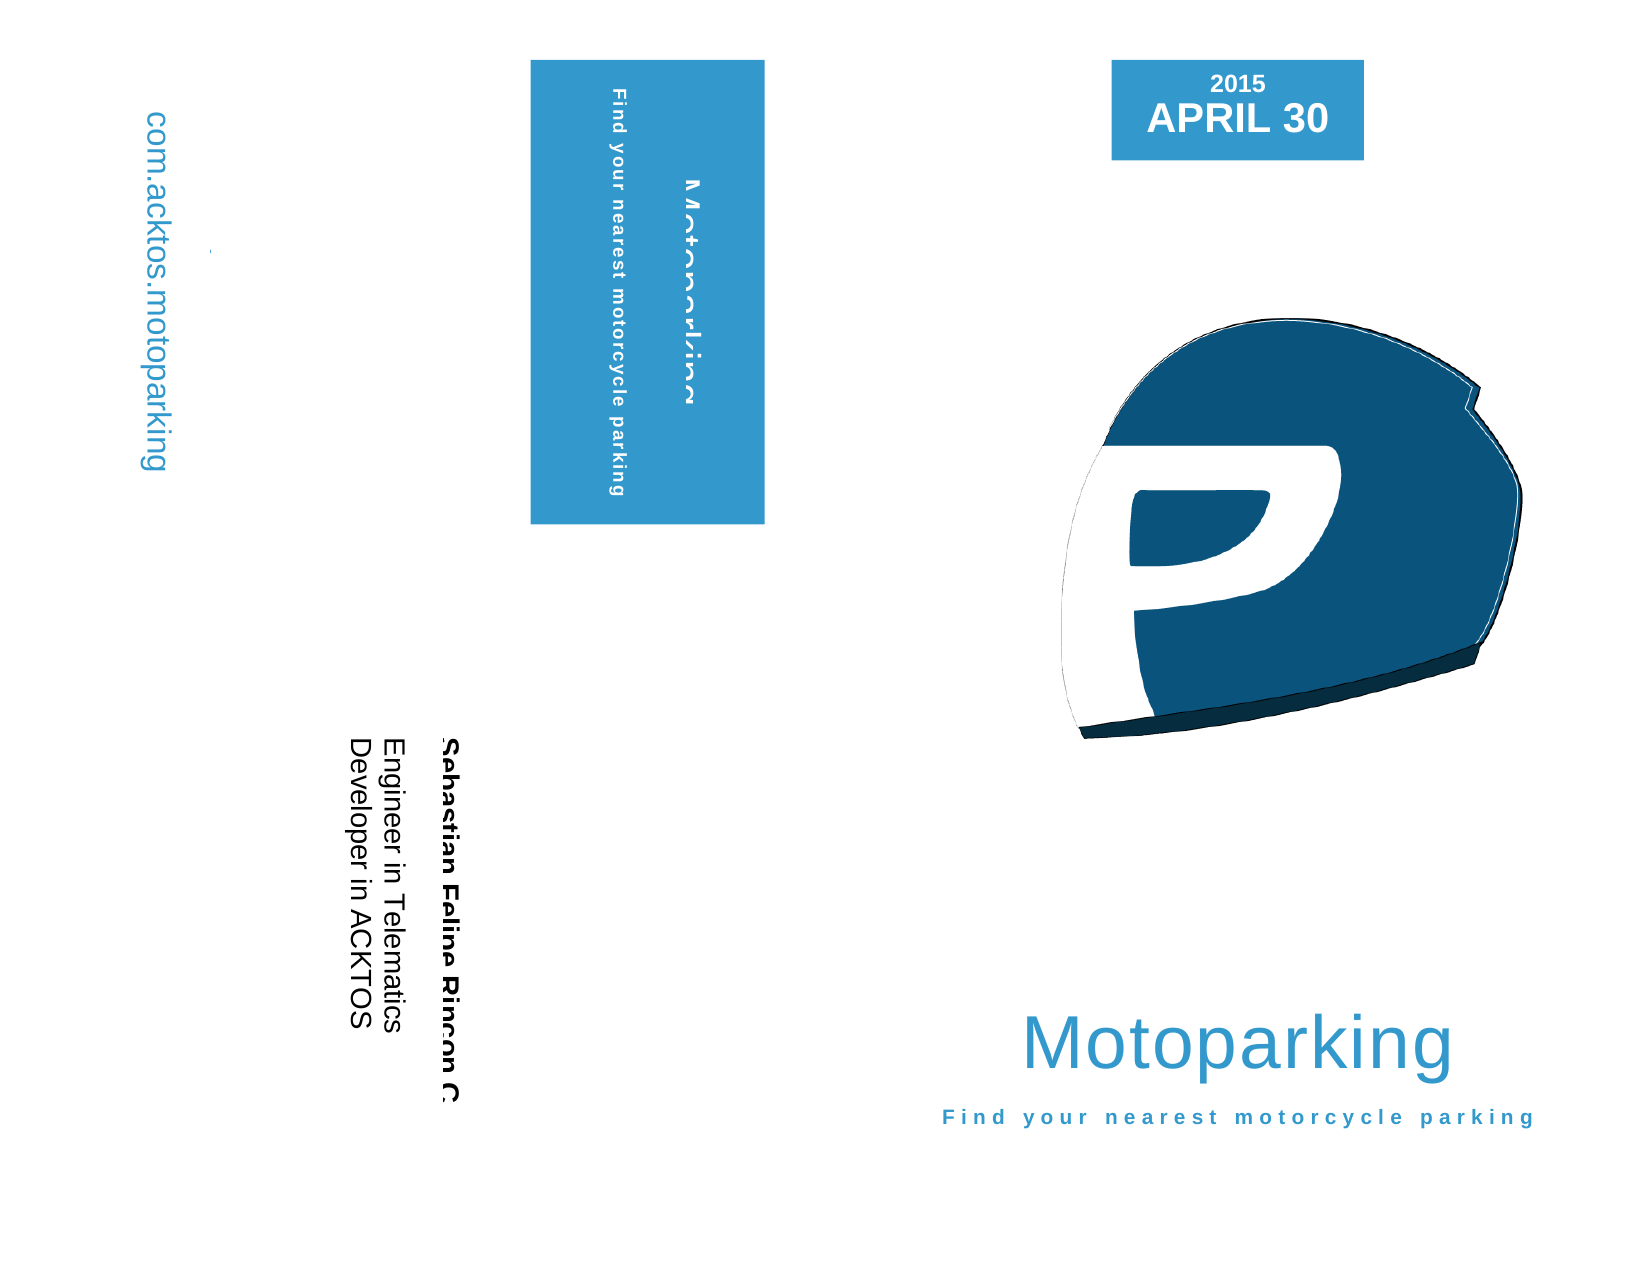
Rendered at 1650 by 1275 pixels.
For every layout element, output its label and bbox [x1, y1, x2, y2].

picture [1037, 304, 1533, 746]
